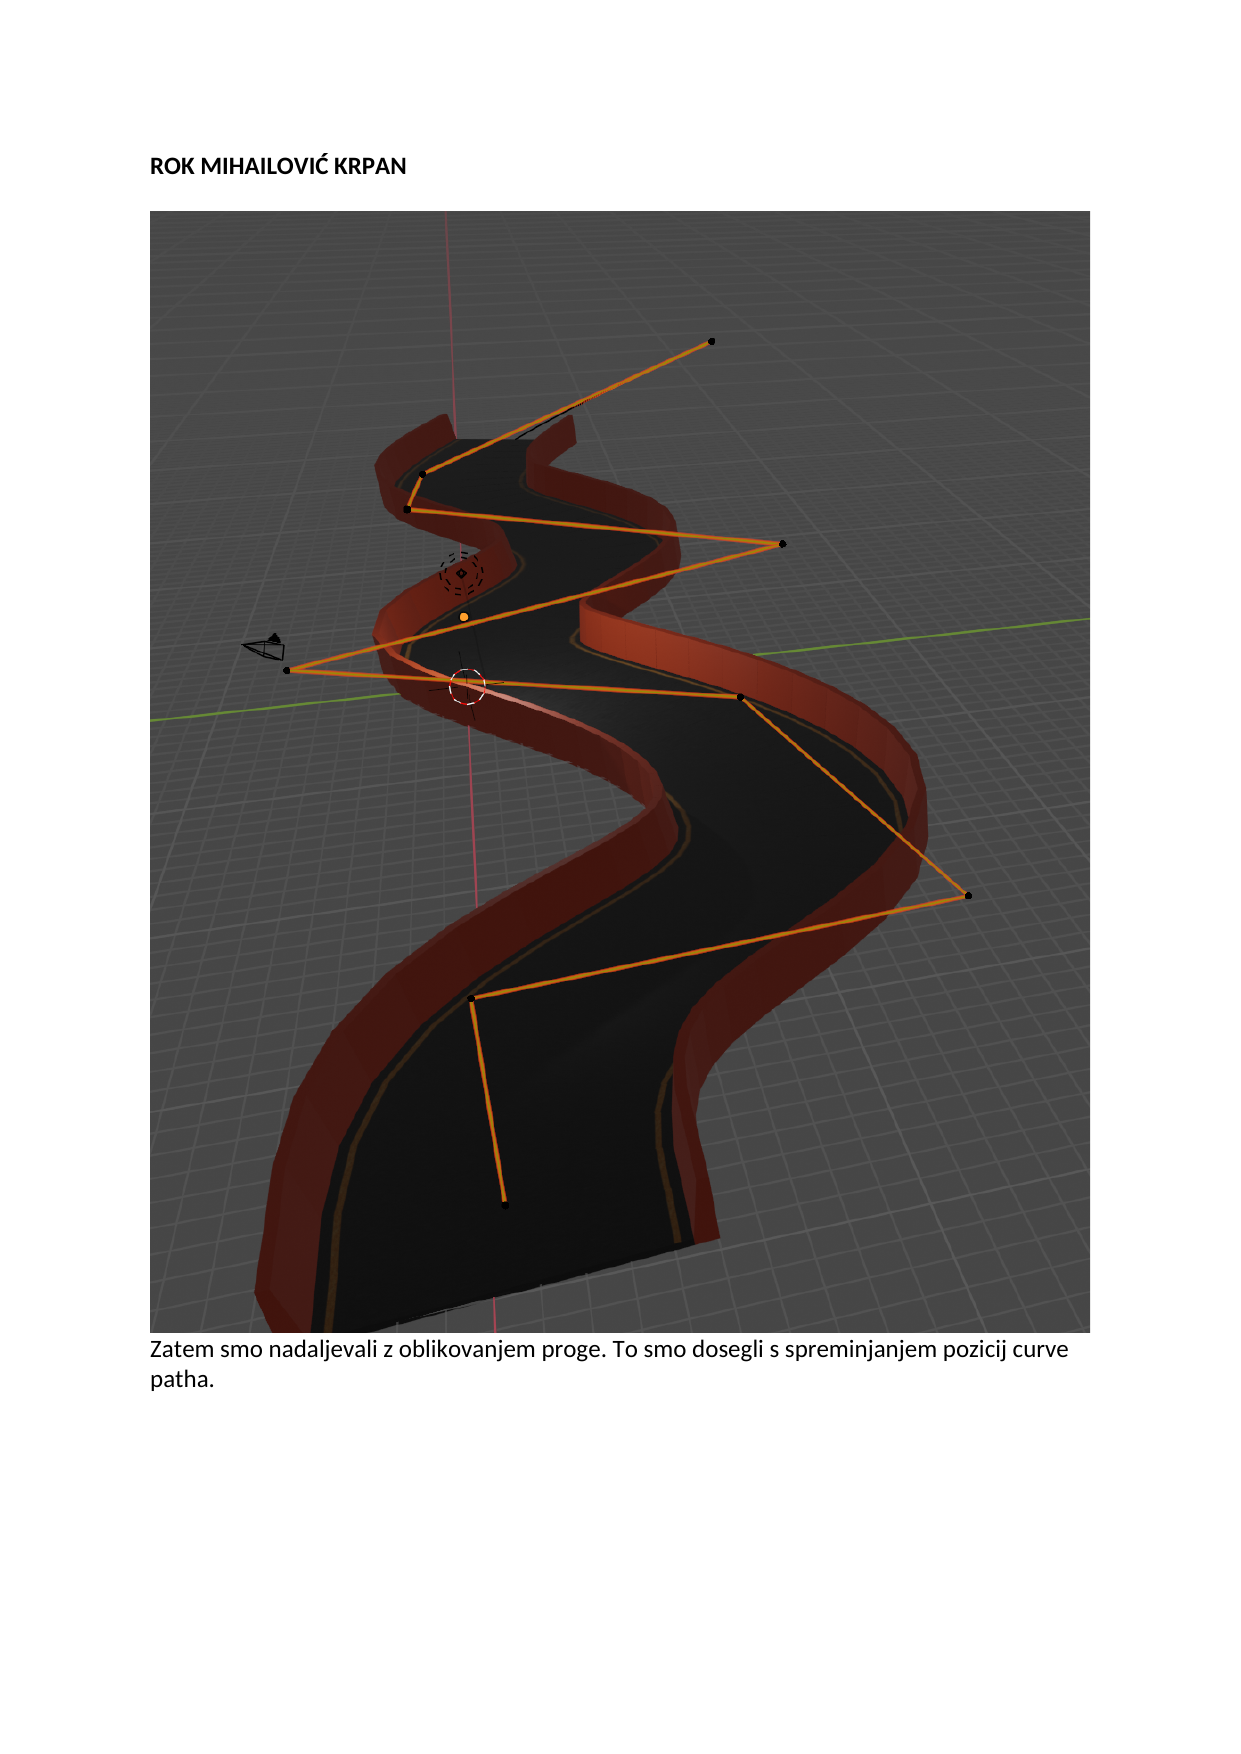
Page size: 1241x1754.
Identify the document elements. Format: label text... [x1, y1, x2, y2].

text Zatem smo nadaljevali z oblikovanjem proge. To smo dosegli s spreminjanjem pozicij curve patha. [150, 1333, 1090, 1394]
picture [150, 211, 1091, 1333]
text ROK MIHAILOVIĆ KRPAN [150, 150, 1090, 181]
